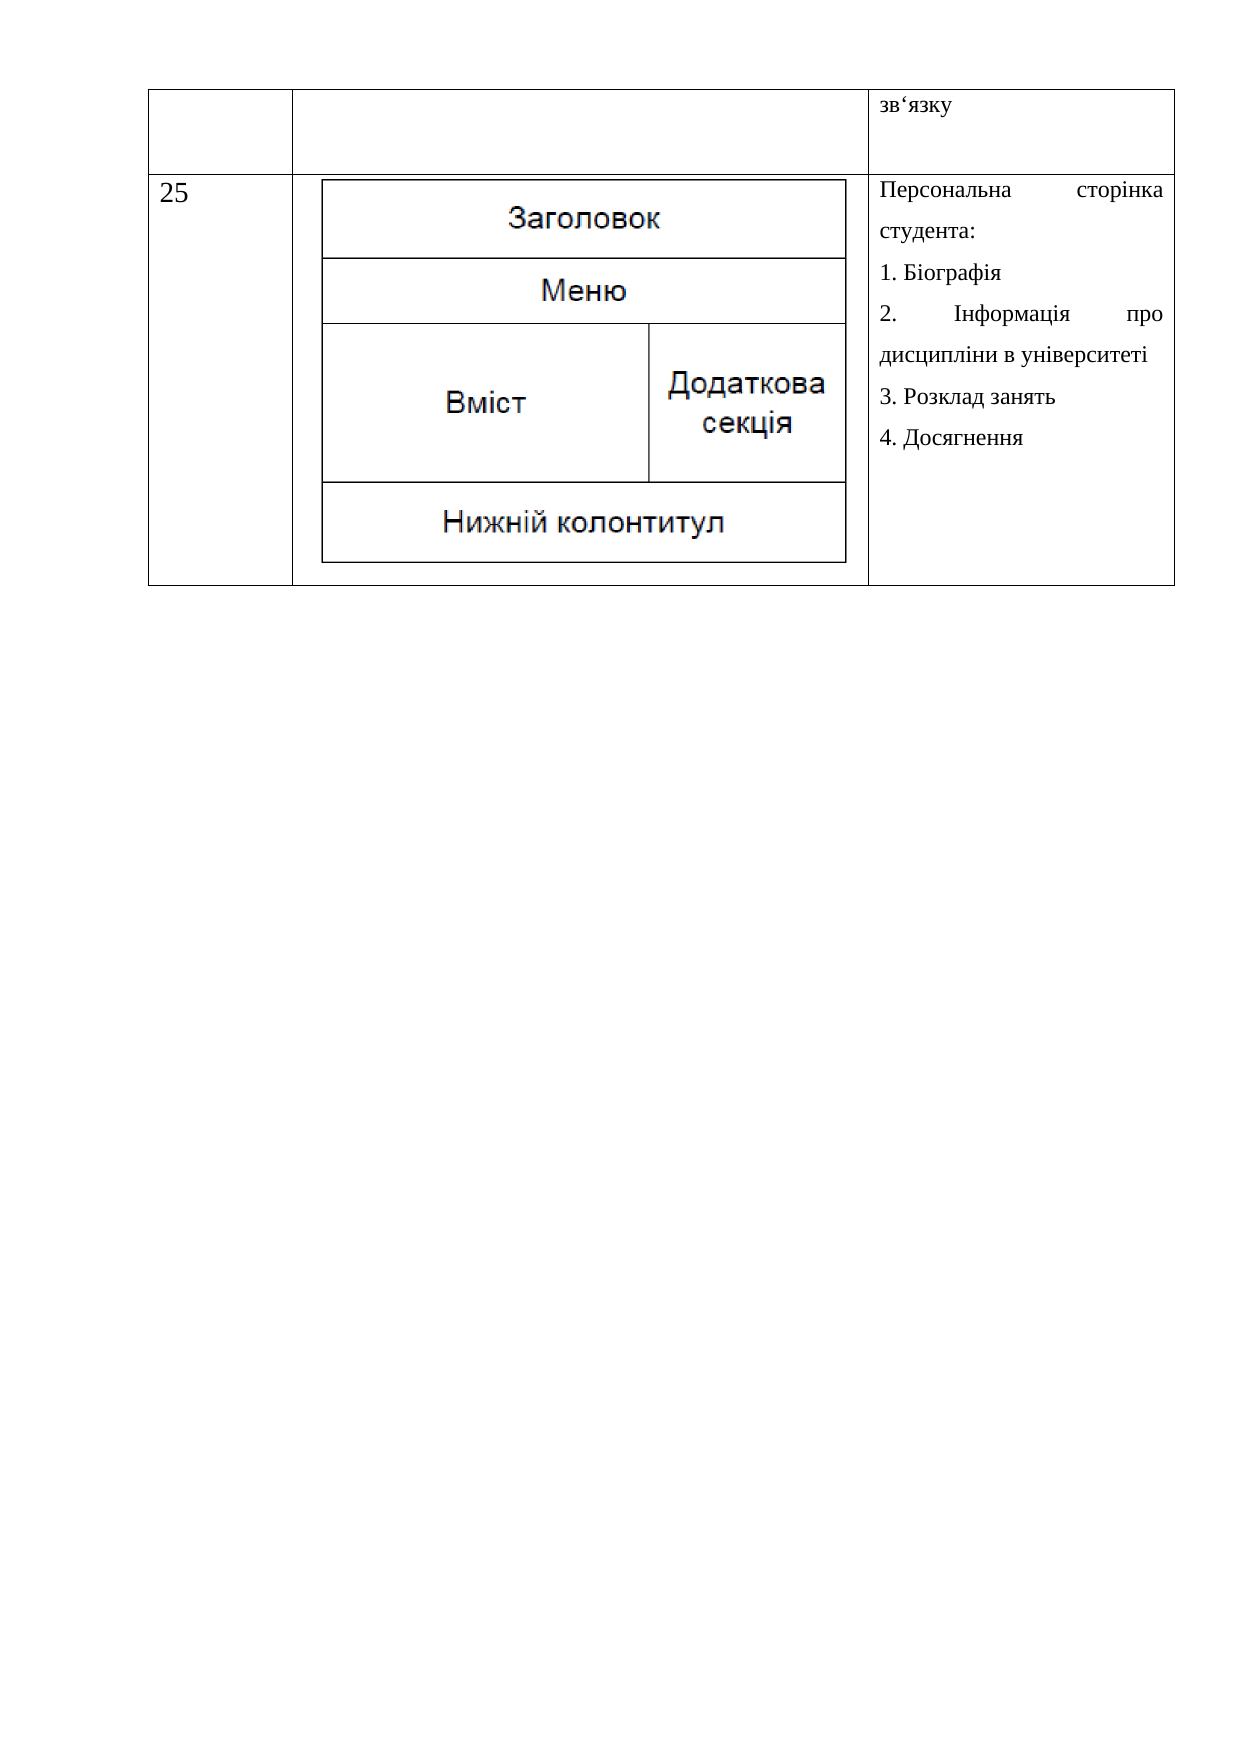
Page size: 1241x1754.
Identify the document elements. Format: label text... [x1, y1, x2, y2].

table_cell 25 [149, 175, 292, 585]
table_cell [293, 175, 868, 585]
table_cell Персональна сторінка студента: 1. Біографія 2. Інформація про дисципліни в університеті 3. Розклад занять 4. Досягнення [869, 175, 1174, 585]
table_cell 24 [149, 90, 292, 174]
table_cell [293, 90, 868, 174]
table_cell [869, 90, 1174, 174]
picture [303, 175, 857, 569]
